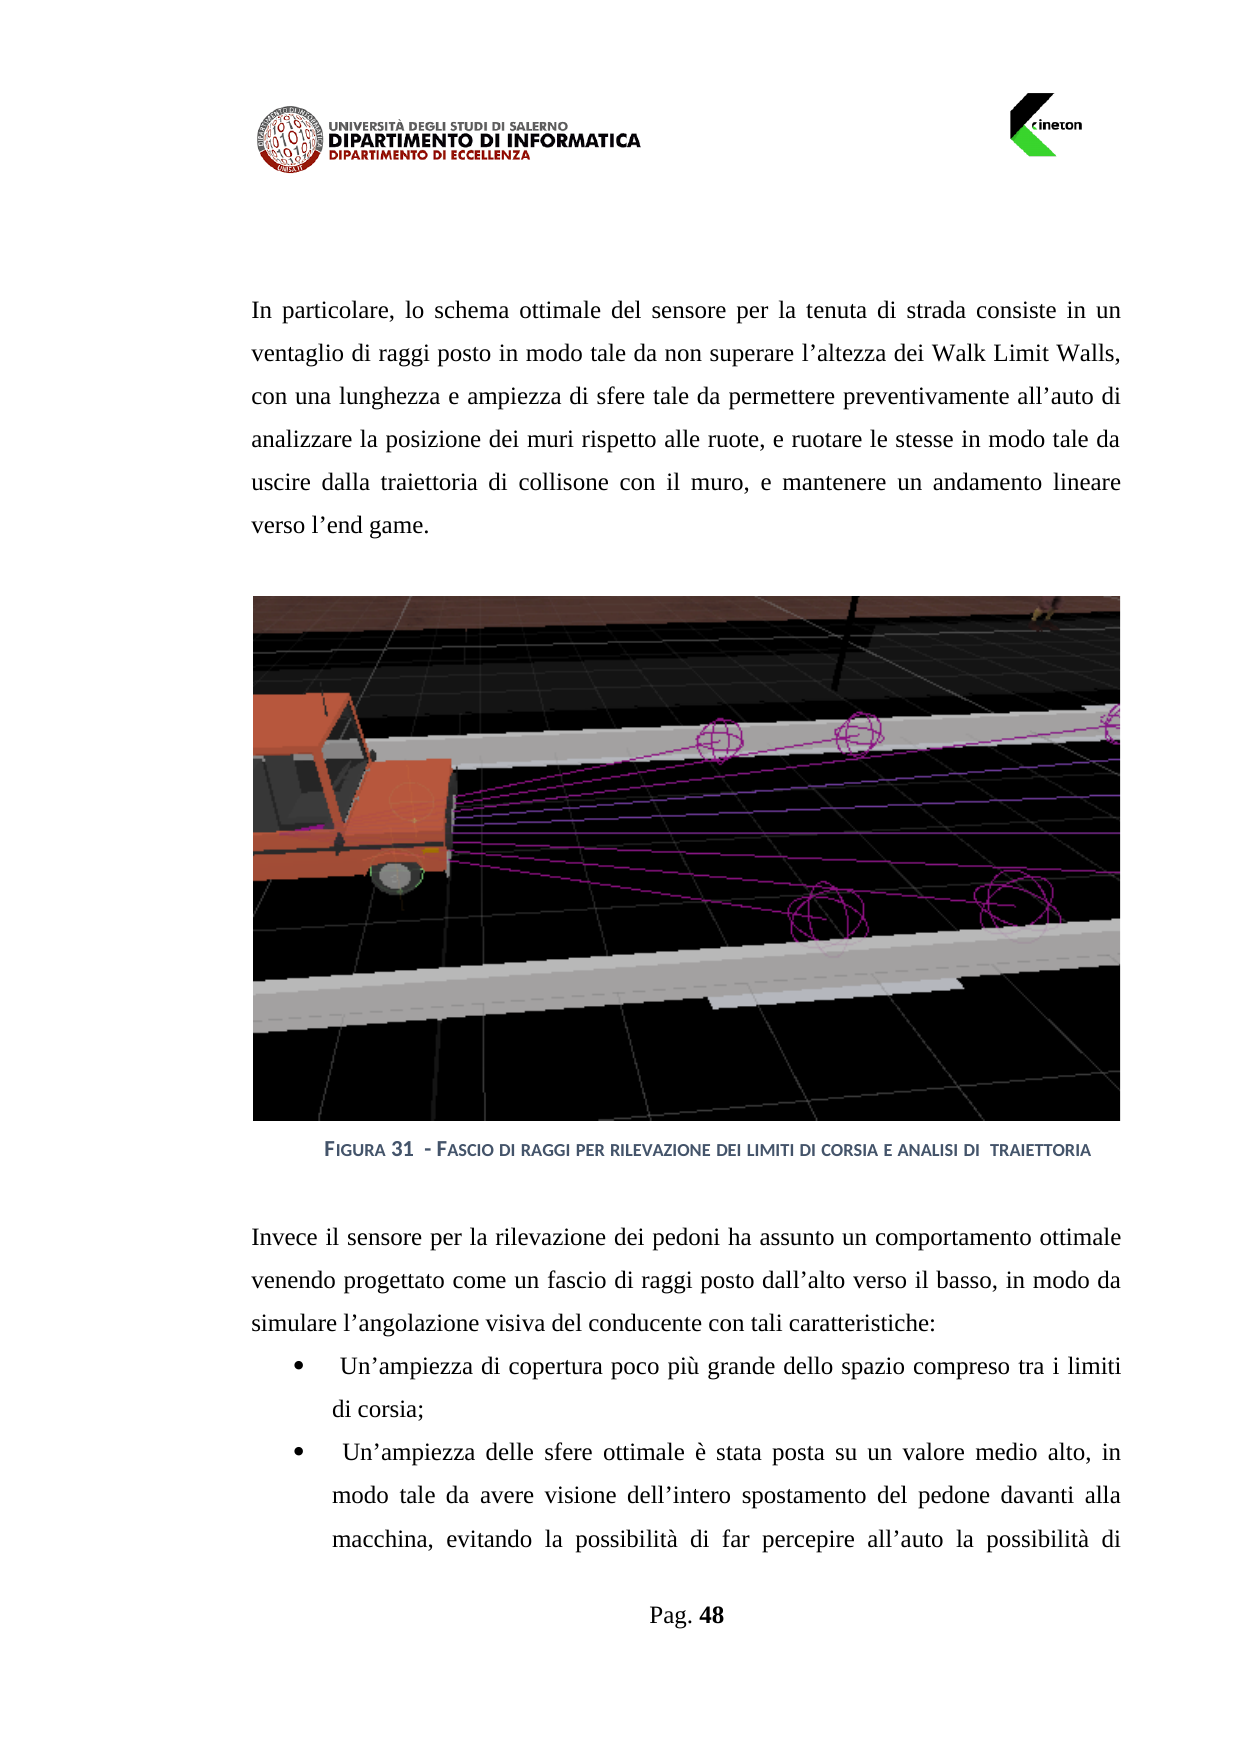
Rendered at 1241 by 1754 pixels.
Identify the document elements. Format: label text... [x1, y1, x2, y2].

text In particolare, lo schema ottimale del sensore per la tenuta di strada consiste in un ventaglio di raggi posto in modo tale da non superare l’altezza dei Walk Limit Walls, con una lunghezza e ampiezza di sfere tale da permettere preventivamente all’auto di analizzare la posizione dei muri rispetto alle ruote, e ruotare le stesse in modo tale da uscire dalla traiettoria di collisone con il muro, e mantenere un andamento lineare verso l’end game. [251, 295, 1122, 539]
list Un’ampiezza di copertura poco più grande dello spazio compreso tra i limiti di corsia; [294, 1351, 1122, 1423]
text Invece il sensore per la rilevazione dei pedoni ha assunto un comportamento ottimale venendo progettato come un fascio di raggi posto dall’alto verso il basso, in modo da simulare l’angolazione visiva del conducente con tali caratteristiche: [251, 1222, 1122, 1337]
text Figura 31 - Fascio di raggi per rilevazione dei limiti di corsia e analisi di traiettoria [118, 1134, 1122, 1162]
picture [987, 73, 1102, 177]
picture [251, 102, 645, 177]
picture [253, 596, 1121, 1121]
